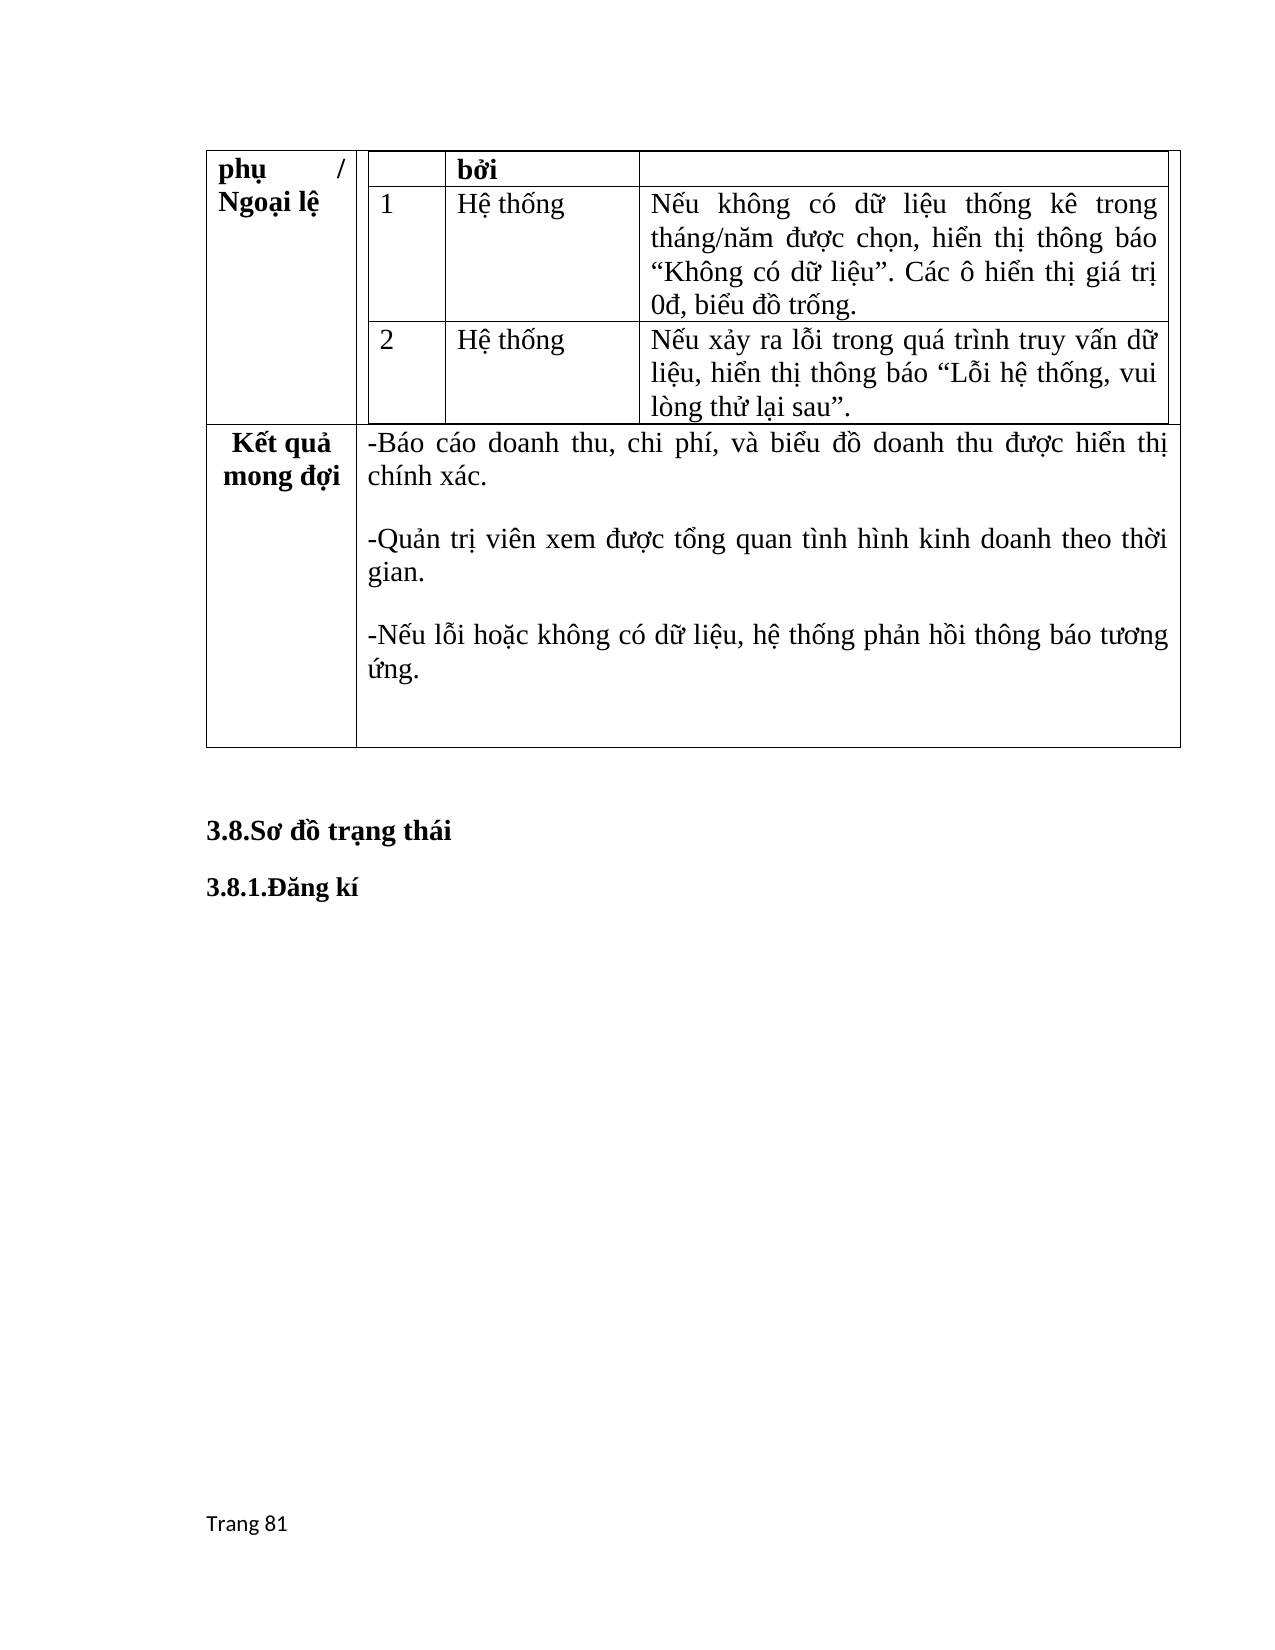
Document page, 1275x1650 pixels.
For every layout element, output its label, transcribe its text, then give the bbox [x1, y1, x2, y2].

table_cell -Báo cáo doanh thu, chi phí, và biểu đồ doanh thu được hiển thị chính xác. -Quản trị viên xem được tổng quan tình hình kinh doanh theo thời gian. -Nếu lỗi hoặc không có dữ liệu, hệ thống phản hồi thông báo tương ứng. [357, 425, 1180, 747]
table_cell [1169, 151, 1180, 424]
table_cell [446, 322, 639, 423]
table_cell [640, 322, 1168, 423]
table_cell [357, 151, 368, 424]
table_cell [640, 152, 1168, 186]
subtitle 3.8.Sơ đồ trạng thái [206, 813, 1187, 847]
table_cell [640, 187, 1168, 321]
table_cell Kết quả mong đợi [207, 425, 356, 747]
table_cell [369, 152, 445, 186]
subtitle 3.8.1.Đăng kí [206, 876, 1187, 901]
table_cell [207, 151, 356, 424]
table_cell [446, 187, 639, 321]
table_cell [369, 187, 445, 321]
table_cell [369, 322, 445, 423]
table_cell [446, 152, 639, 186]
